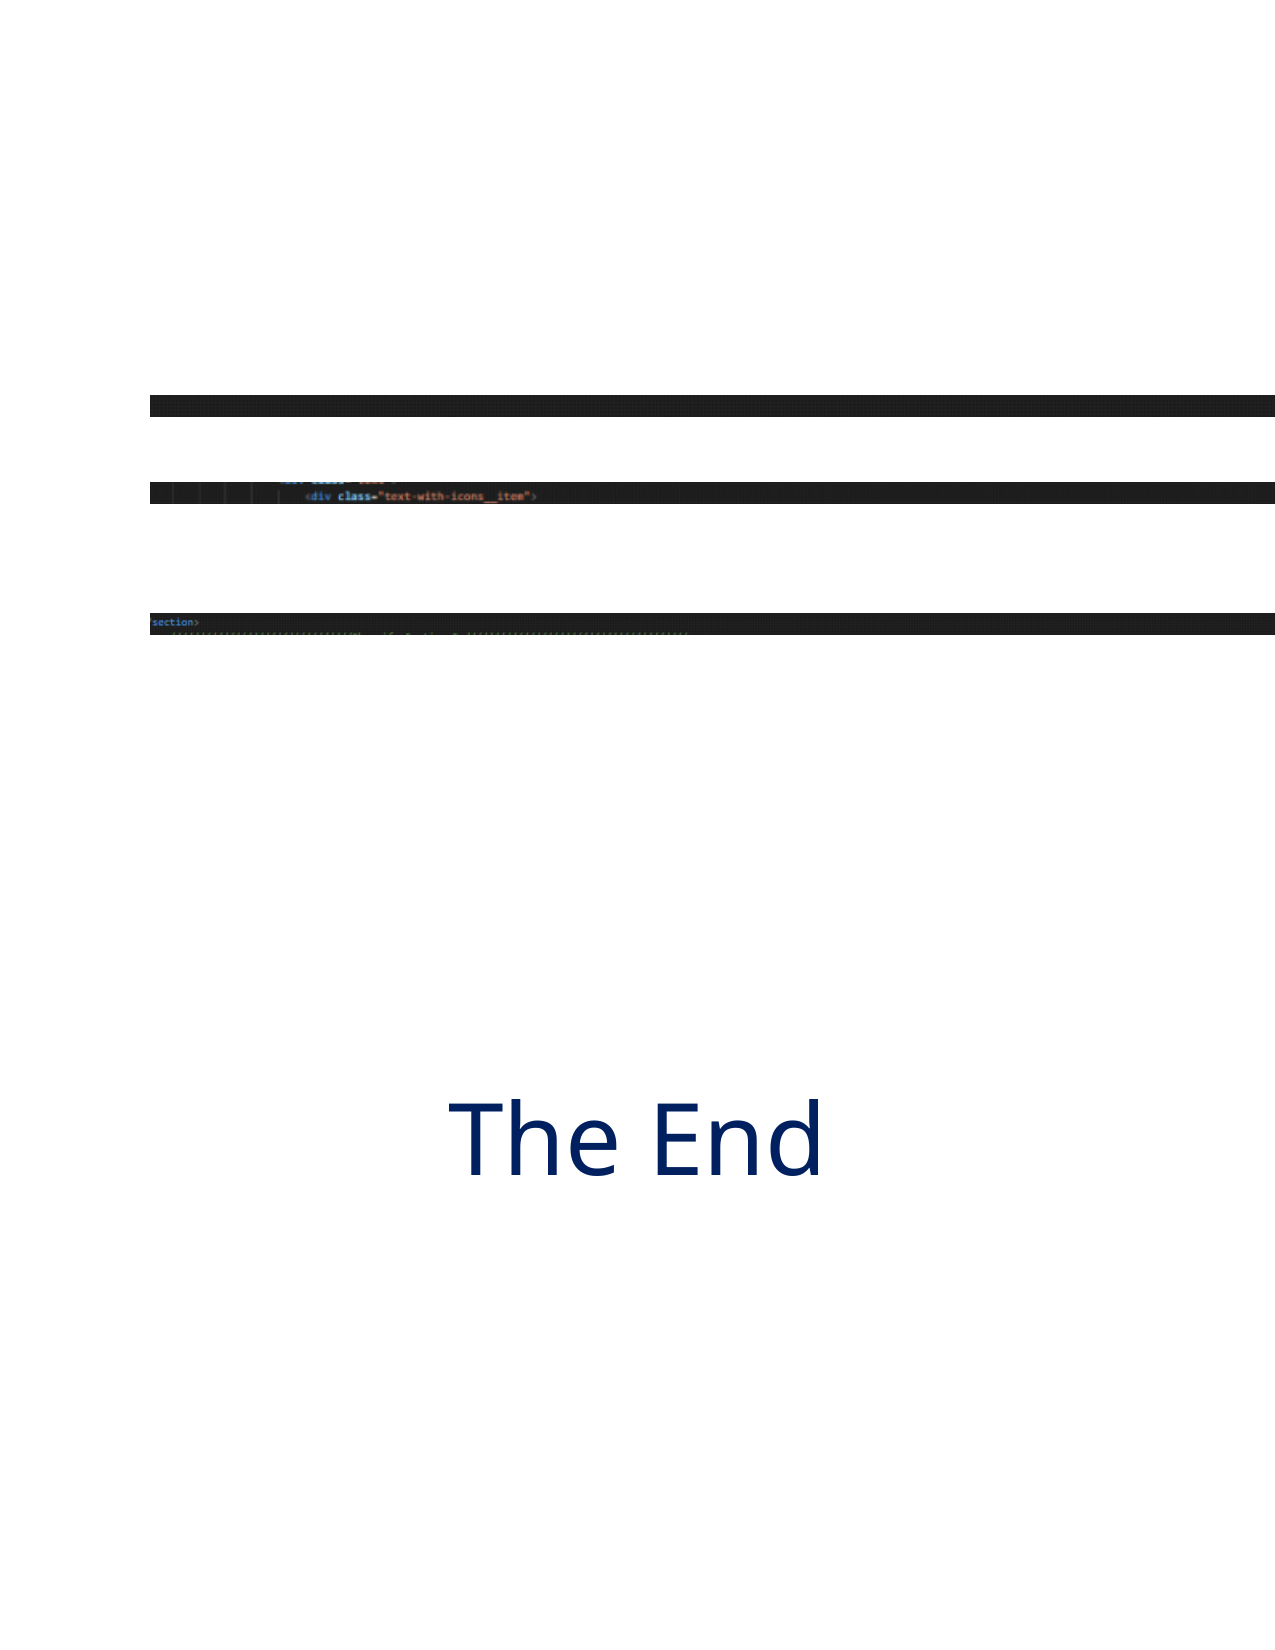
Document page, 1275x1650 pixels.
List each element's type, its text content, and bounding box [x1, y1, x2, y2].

text The End [150, 1154, 1125, 1181]
